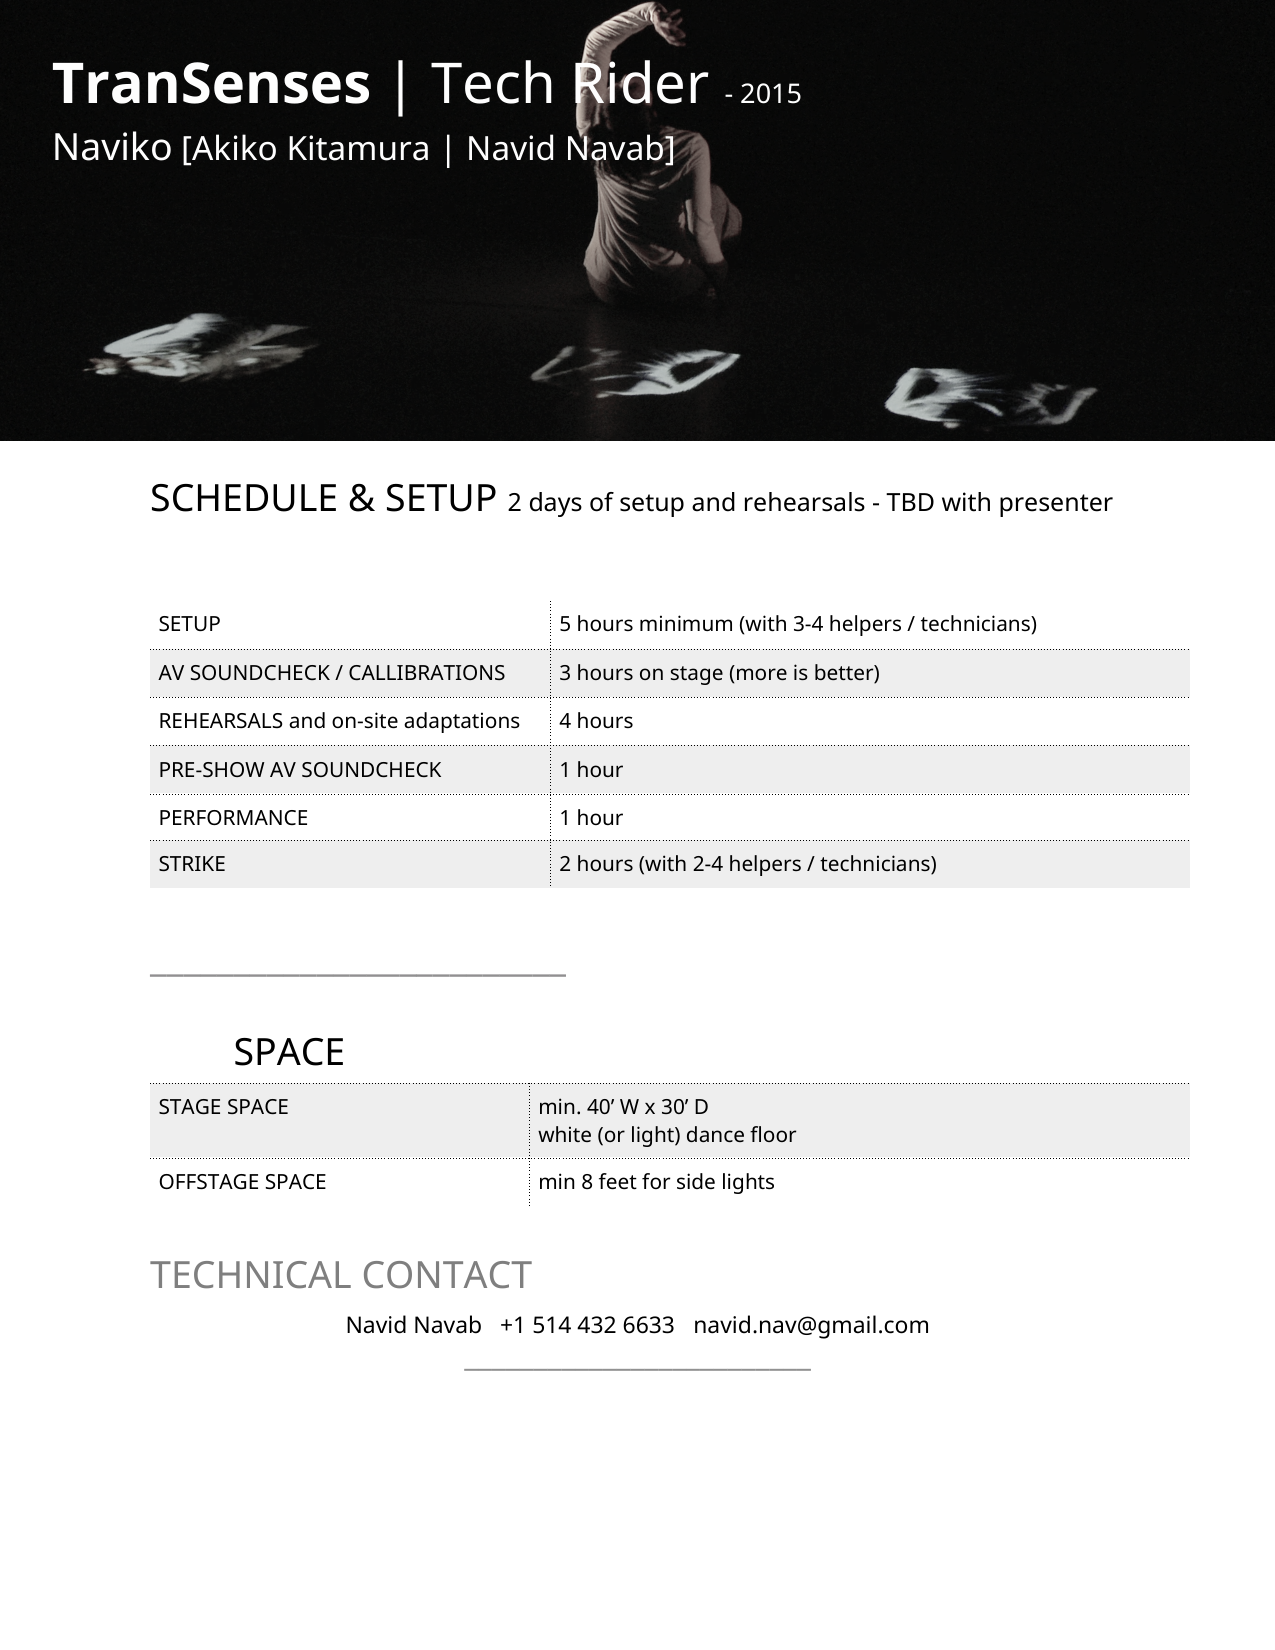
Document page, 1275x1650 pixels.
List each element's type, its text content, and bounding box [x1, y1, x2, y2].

text _________________________ [150, 697, 1125, 745]
text SCHEDULE & SETUP 2 days of setup and rehearsals - TBD with presenter [150, 479, 1125, 520]
text _________________________ [150, 1339, 1125, 1373]
text _________________________ [150, 793, 1125, 840]
picture [0, 0, 1275, 441]
text TECHNICAL CONTACT [150, 998, 1125, 1083]
text _________________________ [150, 571, 1125, 649]
text Navid Navab +1 514 432 6633 navid.nav@gmail.com [150, 1311, 1125, 1339]
text _________________________ [150, 888, 1125, 982]
text TECHNICAL CONTACT [150, 1157, 1125, 1300]
